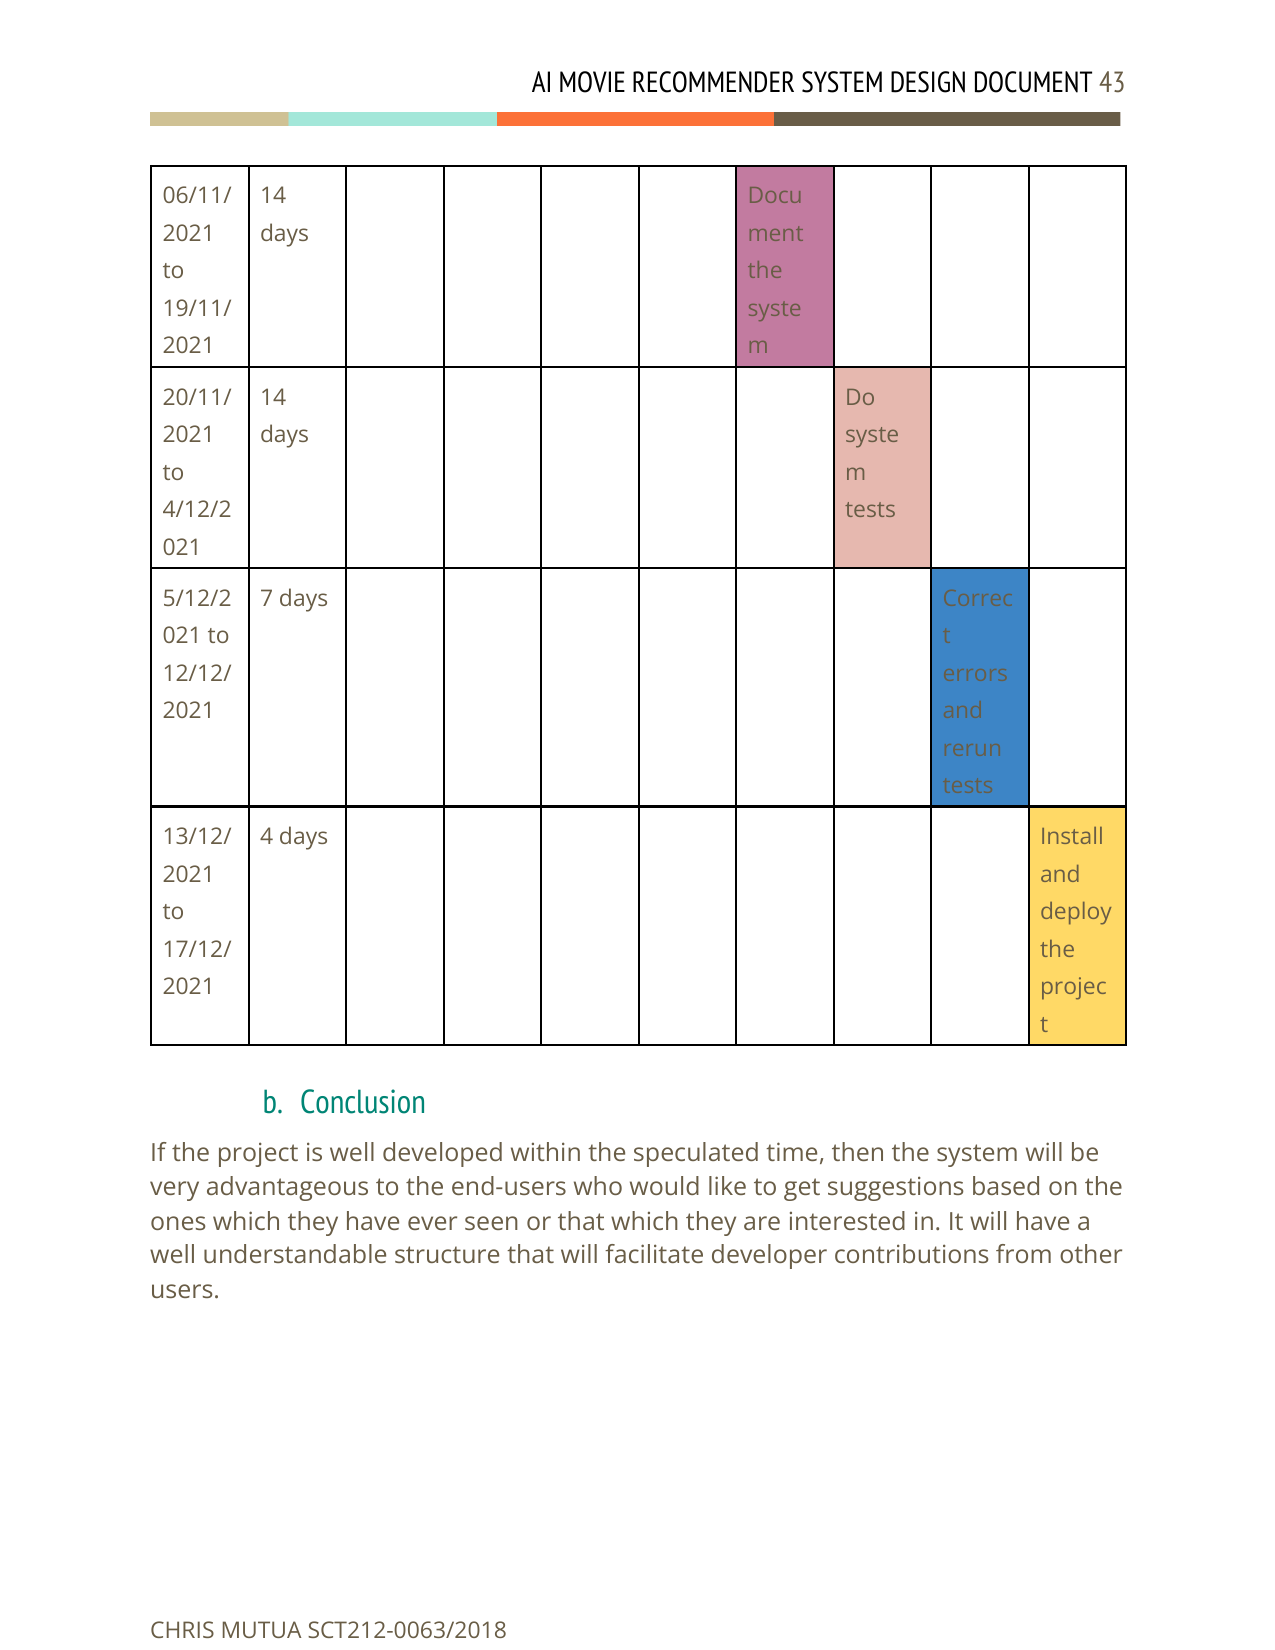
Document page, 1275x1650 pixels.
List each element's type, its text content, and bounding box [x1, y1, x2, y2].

table_cell [445, 569, 540, 805]
table_cell 14 days [250, 368, 345, 567]
table_cell [347, 569, 443, 805]
subtitle Conclusion [262, 1079, 1125, 1122]
table_cell [445, 368, 540, 567]
table_cell 4 days [250, 808, 345, 1044]
table_cell [835, 569, 930, 805]
table_cell 20/11/2021 to 4/12/2021 [152, 368, 248, 567]
table_cell [445, 167, 540, 366]
table_cell Do system tests [835, 368, 930, 567]
table_cell [640, 808, 735, 1044]
picture [150, 112, 1121, 126]
table_cell [1030, 167, 1125, 366]
table_cell Correct errors and rerun tests [932, 569, 1028, 805]
table_cell [932, 167, 1028, 366]
table_cell [932, 808, 1028, 1044]
table_cell Install and deploy the project [1030, 808, 1125, 1044]
table_cell 06/11/2021 to 19/11/2021 [152, 167, 248, 366]
table_cell [640, 167, 735, 366]
table_cell [737, 569, 833, 805]
table_cell [542, 808, 638, 1044]
table_cell [347, 368, 443, 567]
table_cell [835, 167, 930, 366]
table_cell 7 days [250, 569, 345, 805]
table_cell [835, 808, 930, 1044]
table_cell [542, 167, 638, 366]
table_cell [542, 368, 638, 567]
table_cell [1030, 569, 1125, 805]
table_cell [542, 569, 638, 805]
table_cell 14 days [250, 167, 345, 366]
table_cell [1030, 368, 1125, 567]
table_cell Document the system [737, 167, 833, 366]
table_cell [640, 569, 735, 805]
table_cell [640, 368, 735, 567]
text If the project is well developed within the speculated time, then the system will be very advantageous to the end-users who would like to get suggestions based on the ones which they have ever seen or that which they are interested in. It will have a well understandable structure that will facilitate developer contributions from other users. [150, 1135, 1125, 1305]
table_cell [445, 808, 540, 1044]
table_cell [737, 368, 833, 567]
table_cell [932, 368, 1028, 567]
table_cell [737, 808, 833, 1044]
table_cell [347, 808, 443, 1044]
table_cell 5/12/2021 to 12/12/2021 [152, 569, 248, 805]
table_cell [347, 167, 443, 366]
table_cell 13/12/2021 to 17/12/2021 [152, 808, 248, 1044]
